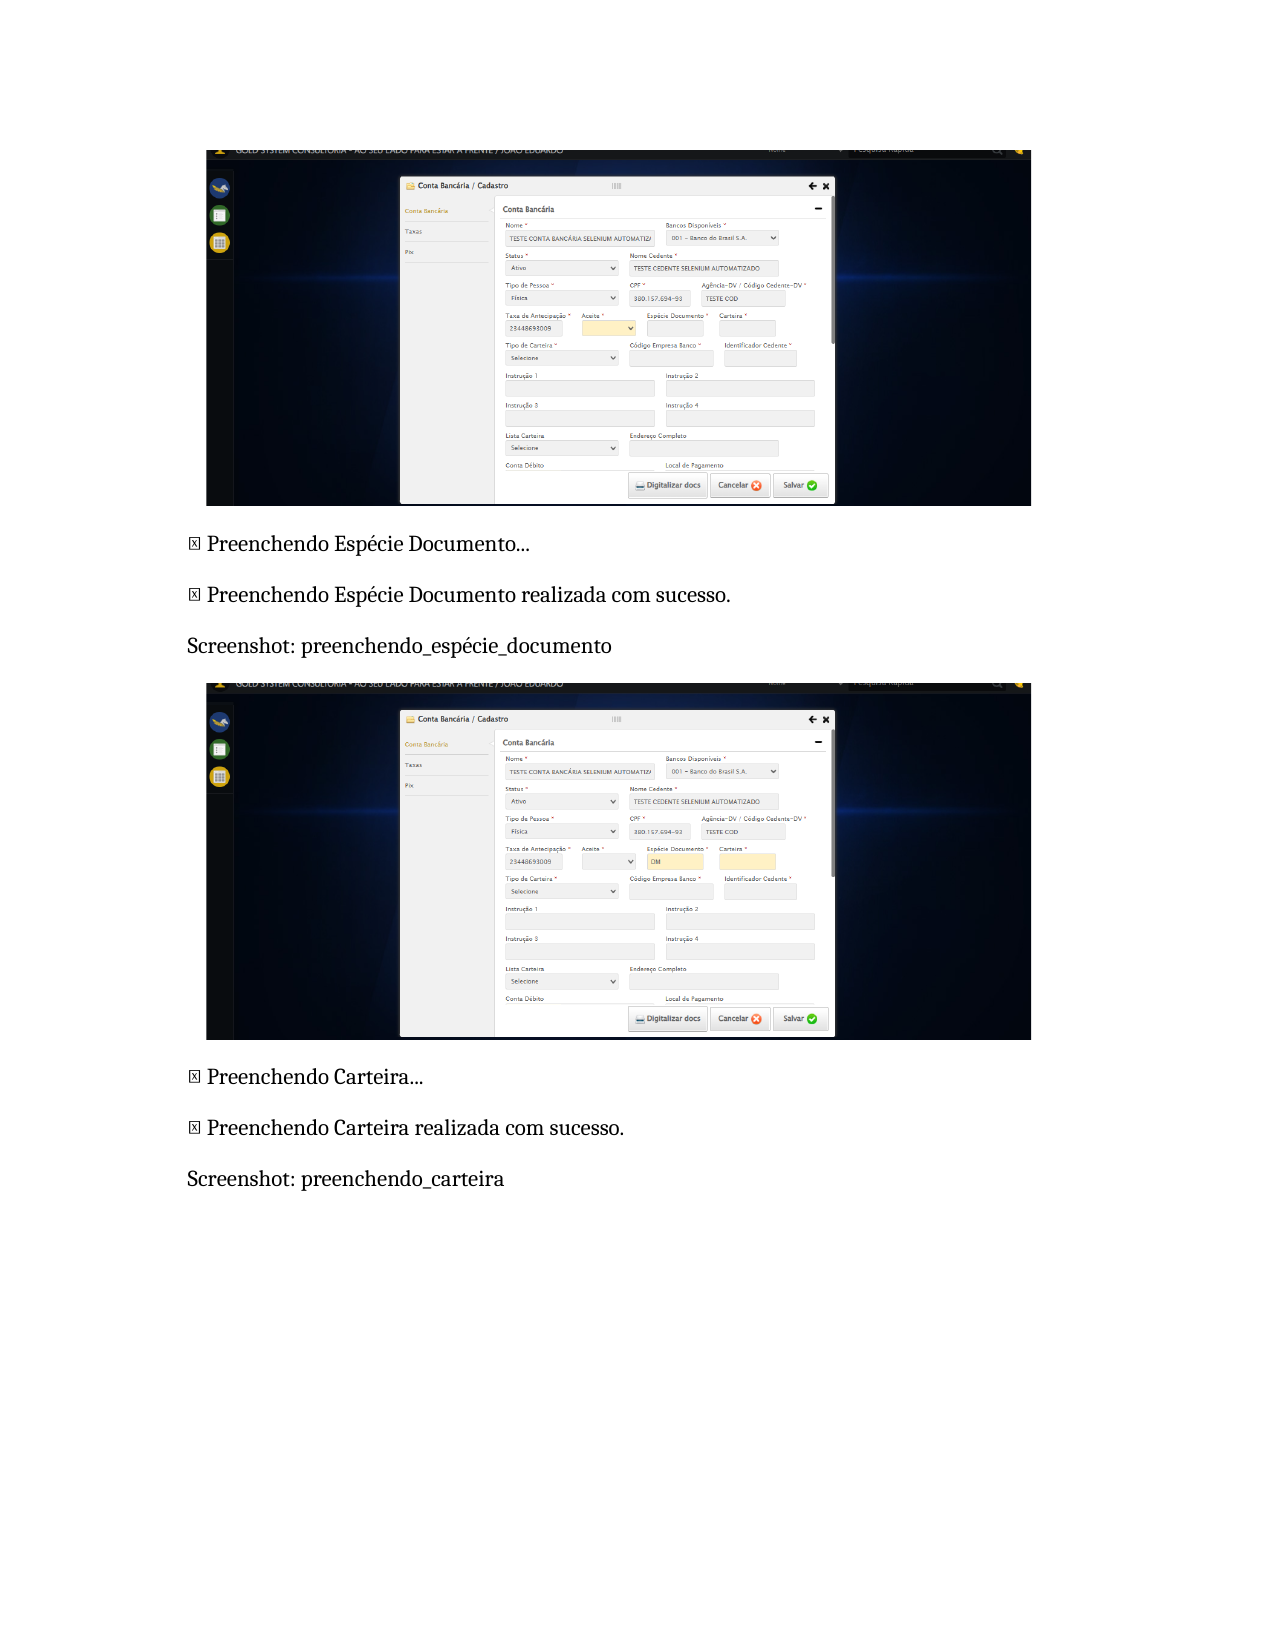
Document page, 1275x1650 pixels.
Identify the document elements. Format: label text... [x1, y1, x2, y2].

text ✅ Preenchendo Carteira realizada com sucesso. [187, 1115, 1087, 1141]
text Screenshot: preenchendo_carteira [187, 1166, 1087, 1192]
text ✅ Preenchendo Espécie Documento realizada com sucesso. [187, 581, 1087, 608]
text 🔄 Preenchendo Carteira... [187, 1064, 1087, 1090]
picture [206, 150, 1032, 506]
text Screenshot: preenchendo_espécie_documento [187, 632, 1087, 659]
picture [206, 683, 1032, 1040]
text 🔄 Preenchendo Espécie Documento... [187, 530, 1087, 557]
